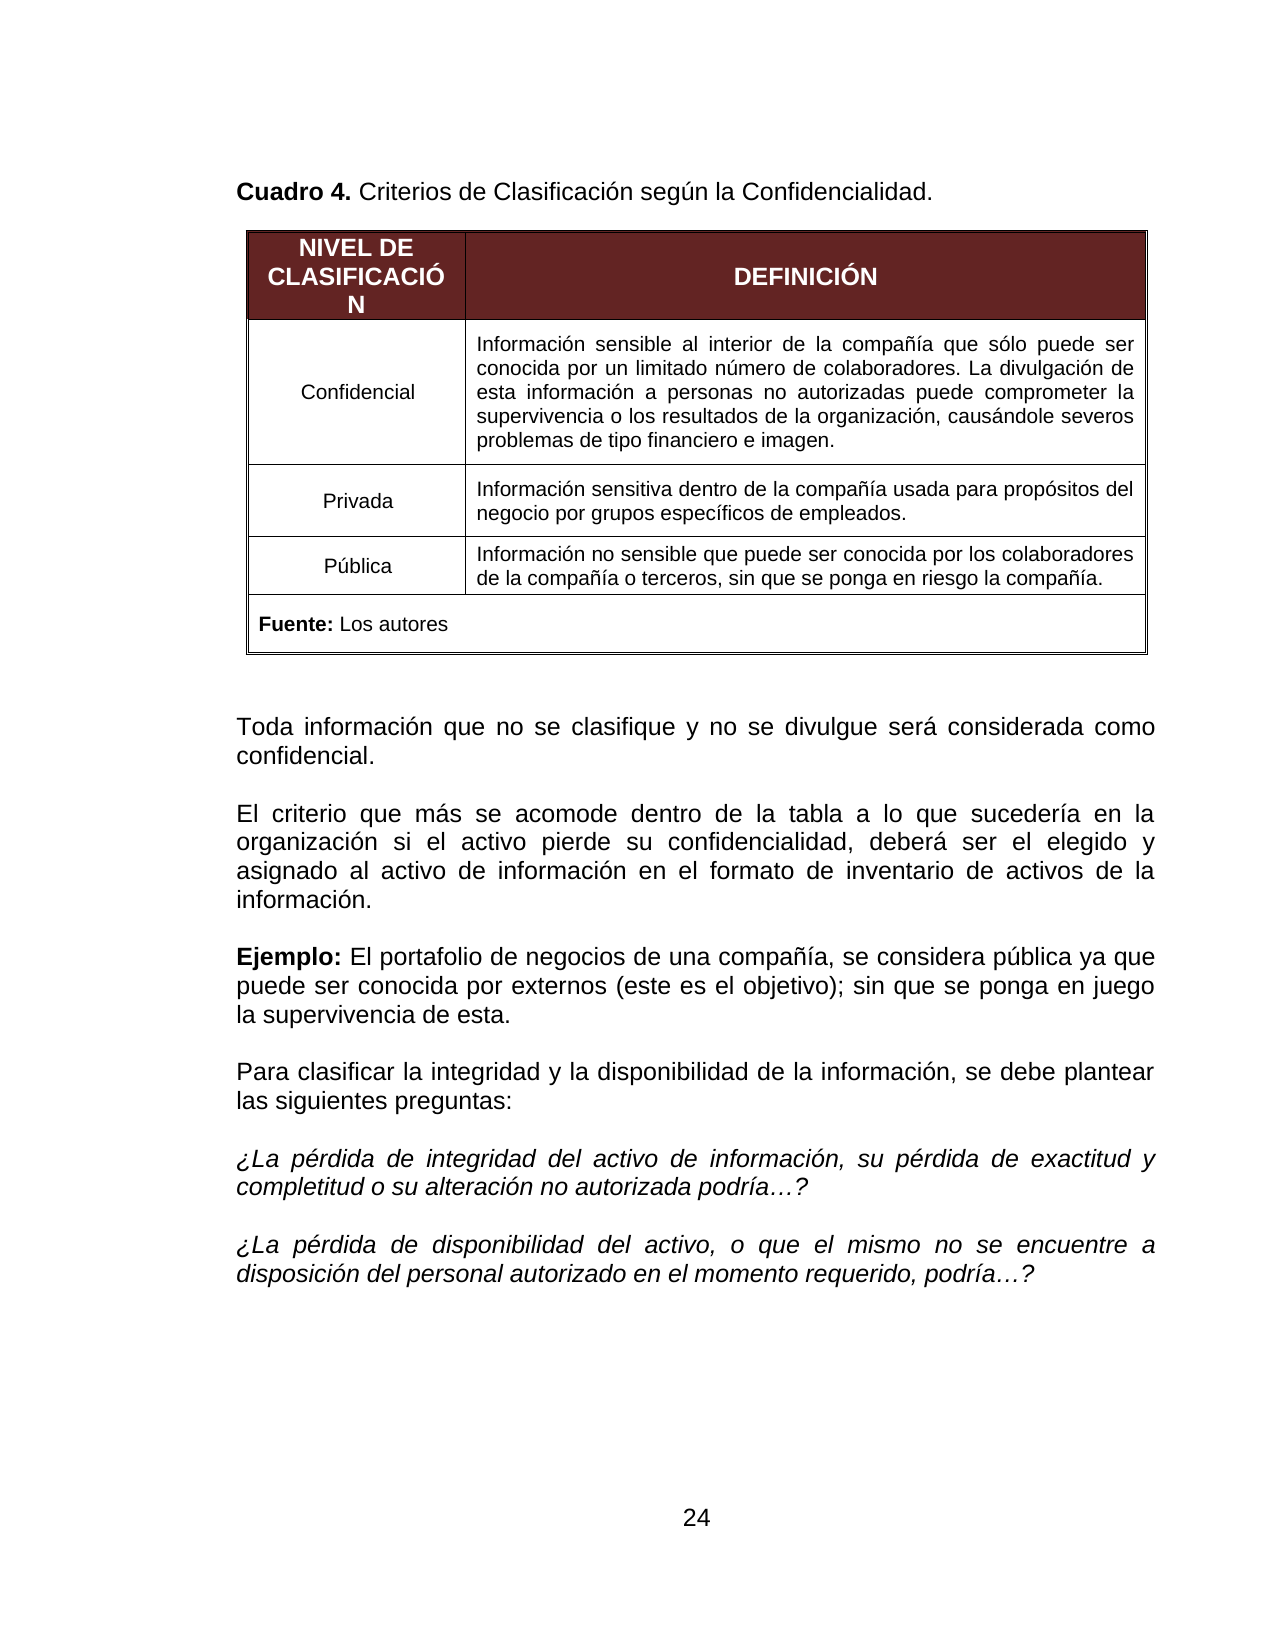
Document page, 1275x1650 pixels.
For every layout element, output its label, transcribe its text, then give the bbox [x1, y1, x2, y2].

table_cell Confidencial [249, 320, 465, 464]
table_cell Información no sensible que puede ser conocida por los colaboradores de la compañía o terceros, sin que se ponga en riesgo la compañía. [466, 537, 1145, 594]
text Ejemplo: El portafolio de negocios de una compañía, se considera pública ya que puede ser conocida por externos (este es el objetivo); sin que se ponga en juego la supervivencia de esta. [236, 942, 1157, 1029]
text Para clasificar la integridad y la disponibilidad de la información, se debe plantear las siguientes preguntas: [236, 1057, 1157, 1115]
text Cuadro 4. Criterios de Clasificación según la Confidencialidad. [236, 177, 1157, 206]
text El criterio que más se acomode dentro de la tabla a lo que sucedería en la organización si el activo pierde su confidencialidad, deberá ser el elegido y asignado al activo de información en el formato de inventario de activos de la información. [236, 799, 1157, 914]
table_cell Privada [249, 465, 465, 536]
table_cell Información sensible al interior de la compañía que sólo puede ser conocida por un limitado número de colaboradores. La divulgación de esta información a personas no autorizadas puede comprometer la supervivencia o los resultados de la organización, causándole severos problemas de tipo financiero e imagen. [466, 320, 1145, 464]
table_cell Fuente: Los autores [249, 595, 1145, 652]
table_header DEFINICIÓN [466, 233, 1145, 319]
table_cell Pública [249, 537, 465, 594]
text ¿La pérdida de disponibilidad del activo, o que el mismo no se encuentre a disposición del personal autorizado en el momento requerido, podría…? [236, 1230, 1157, 1287]
table_header NIVEL DE CLASIFICACIÓN [249, 233, 465, 319]
text ¿La pérdida de integridad del activo de información, su pérdida de exactitud y completitud o su alteración no autorizada podría…? [236, 1144, 1157, 1201]
text Toda información que no se clasifique y no se divulgue será considerada como confidencial. [236, 712, 1157, 770]
table_cell Información sensitiva dentro de la compañía usada para propósitos del negocio por grupos específicos de empleados. [466, 465, 1145, 536]
